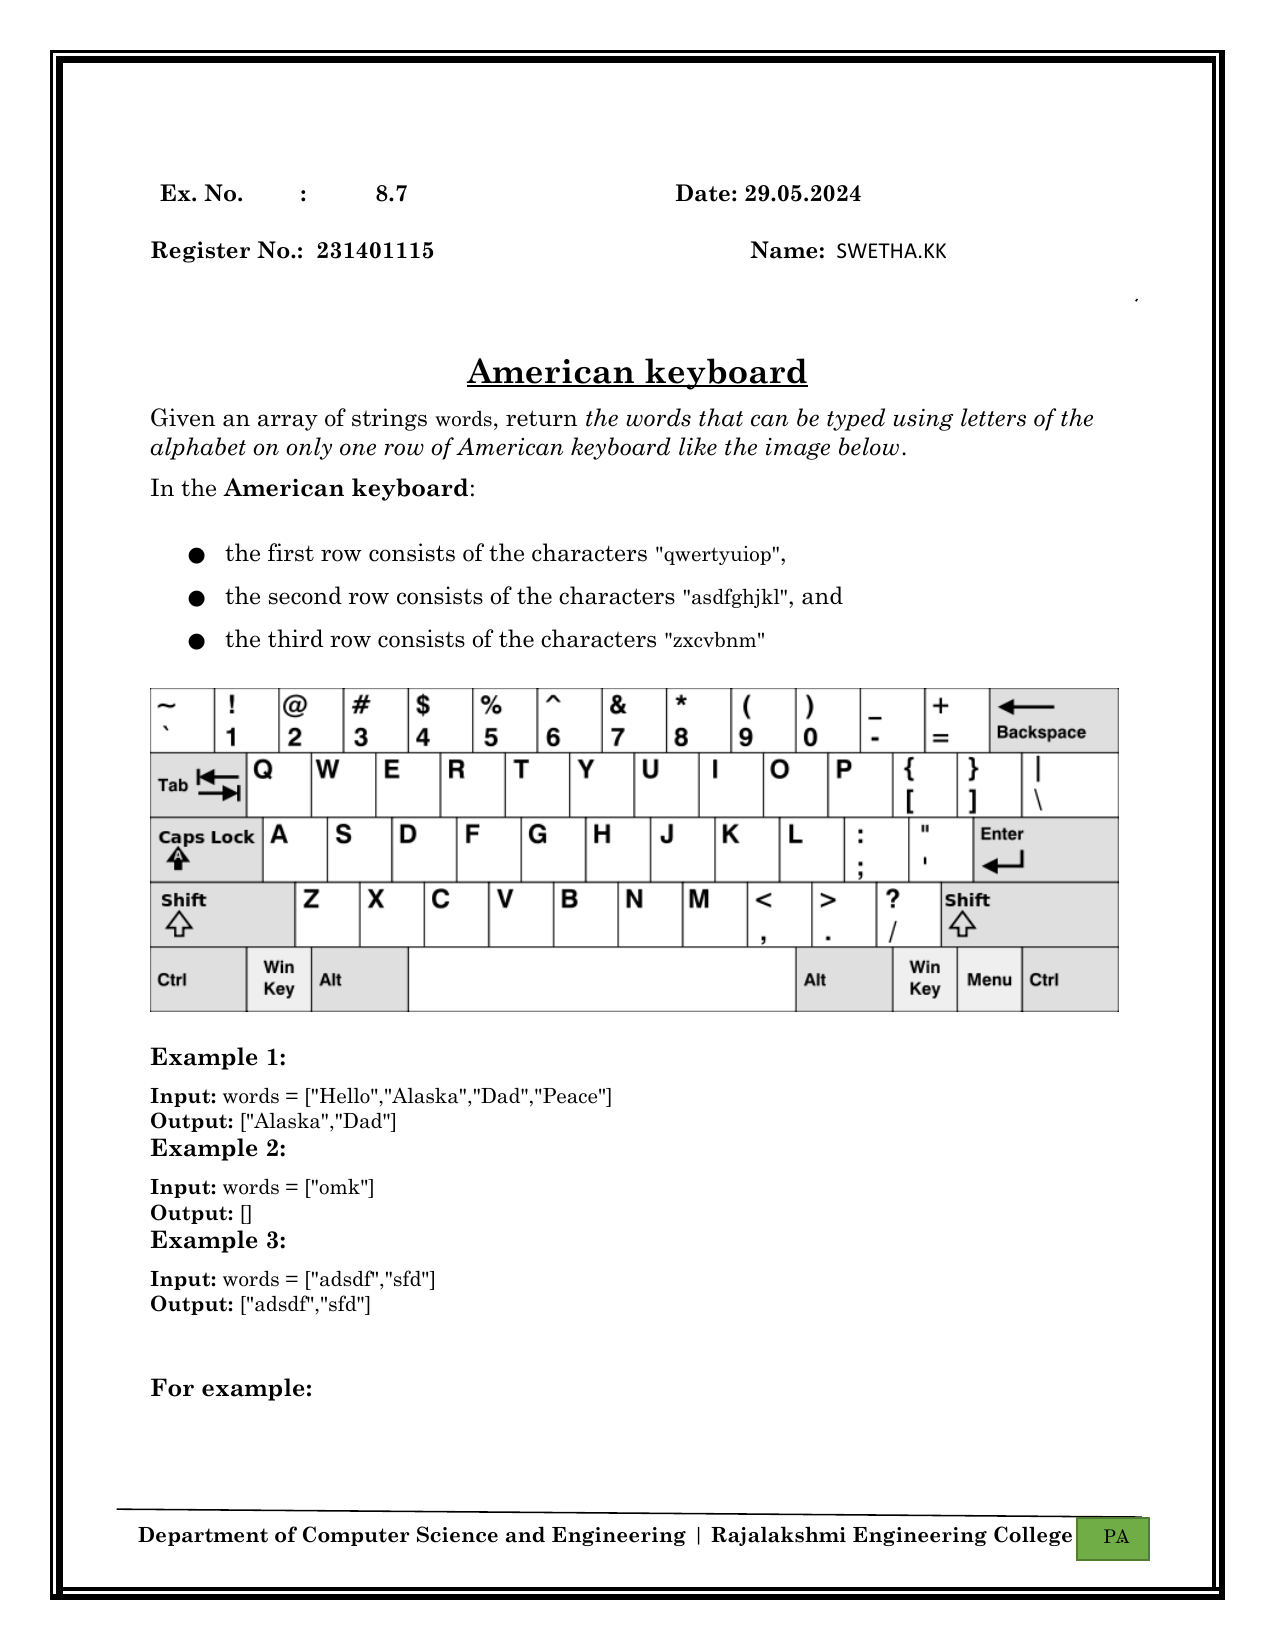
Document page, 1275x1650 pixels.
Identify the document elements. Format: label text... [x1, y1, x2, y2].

text Input: words = ["Hello","Alaska","Dad","Peace"] [150, 1083, 1125, 1108]
text Example 1: [150, 1041, 1125, 1070]
text Output: [] [150, 1199, 1125, 1224]
list the third row consists of the characters "zxcvbnm" [187, 616, 1125, 659]
text Input: words = ["omk"] [150, 1174, 1125, 1199]
list the first row consists of the characters "qwertyuiop", [187, 531, 1125, 574]
text For example: [150, 1373, 1125, 1402]
text American keyboard [150, 350, 1125, 390]
text Ex. No. : 8.7 Date: 29.05.2024 [150, 179, 1125, 207]
text Example 3: [150, 1224, 1125, 1253]
list the second row consists of the characters "asdfghjkl", and [187, 574, 1125, 616]
text Given an array of strings words, return the words that can be typed using letters of the alphabet on only one row of American keyboard like the image below. [150, 403, 1125, 461]
text Register No.: 231401115 Name: SWETHA.KK [150, 236, 1125, 264]
text Input: words = ["adsdf","sfd"] [150, 1266, 1125, 1291]
text Example 2: [150, 1133, 1125, 1162]
text Output: ["Alaska","Dad"] [150, 1108, 1125, 1133]
picture [150, 688, 1119, 1012]
text Output: ["adsdf","sfd"] [150, 1291, 1125, 1316]
text In the American keyboard: [150, 473, 1125, 502]
